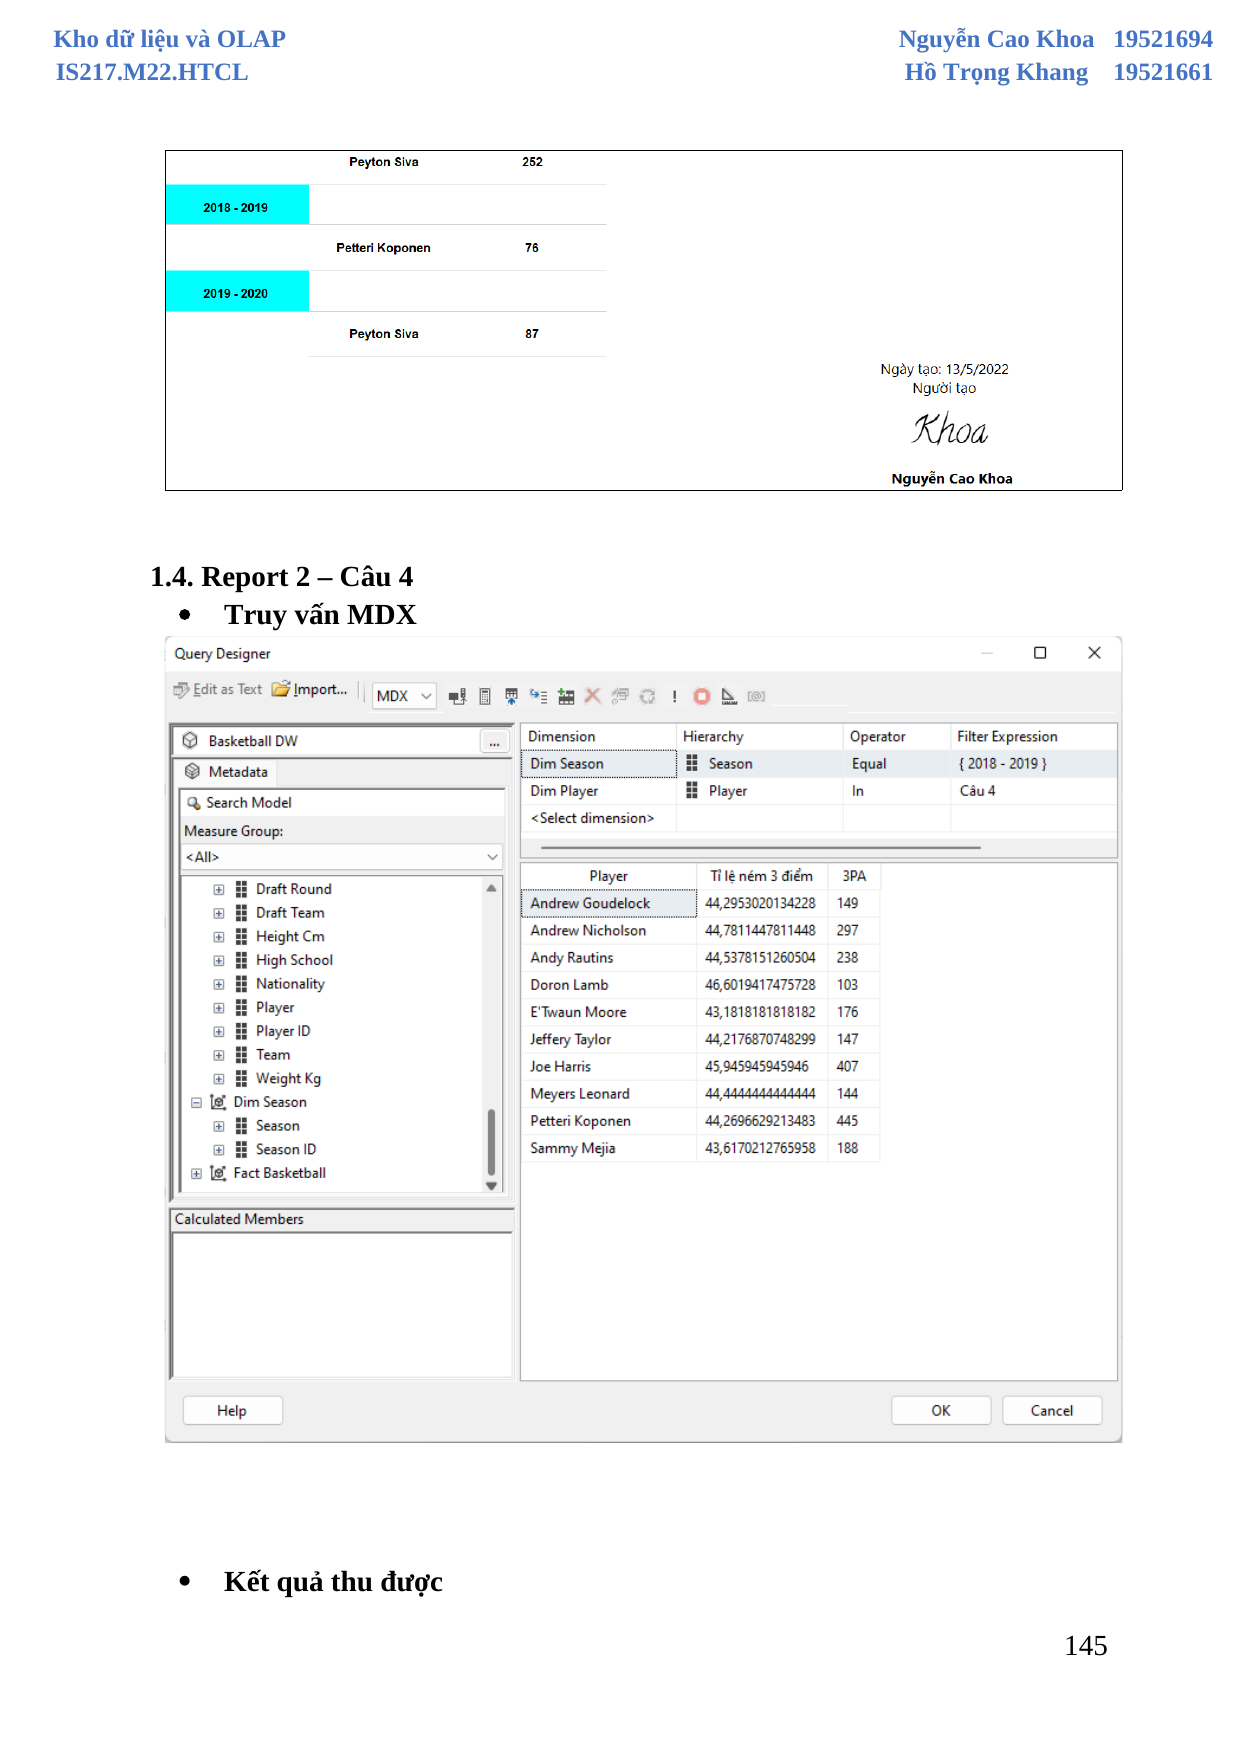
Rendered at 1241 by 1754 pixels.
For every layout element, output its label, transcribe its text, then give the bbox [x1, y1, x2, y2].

picture [166, 151, 1122, 490]
subtitle 1.4. Report 2 – Câu 4 [150, 559, 1107, 592]
list Kết quả thu được [179, 1564, 1107, 1598]
list Truy vấn MDX [179, 597, 1107, 631]
picture [164, 636, 1123, 1443]
